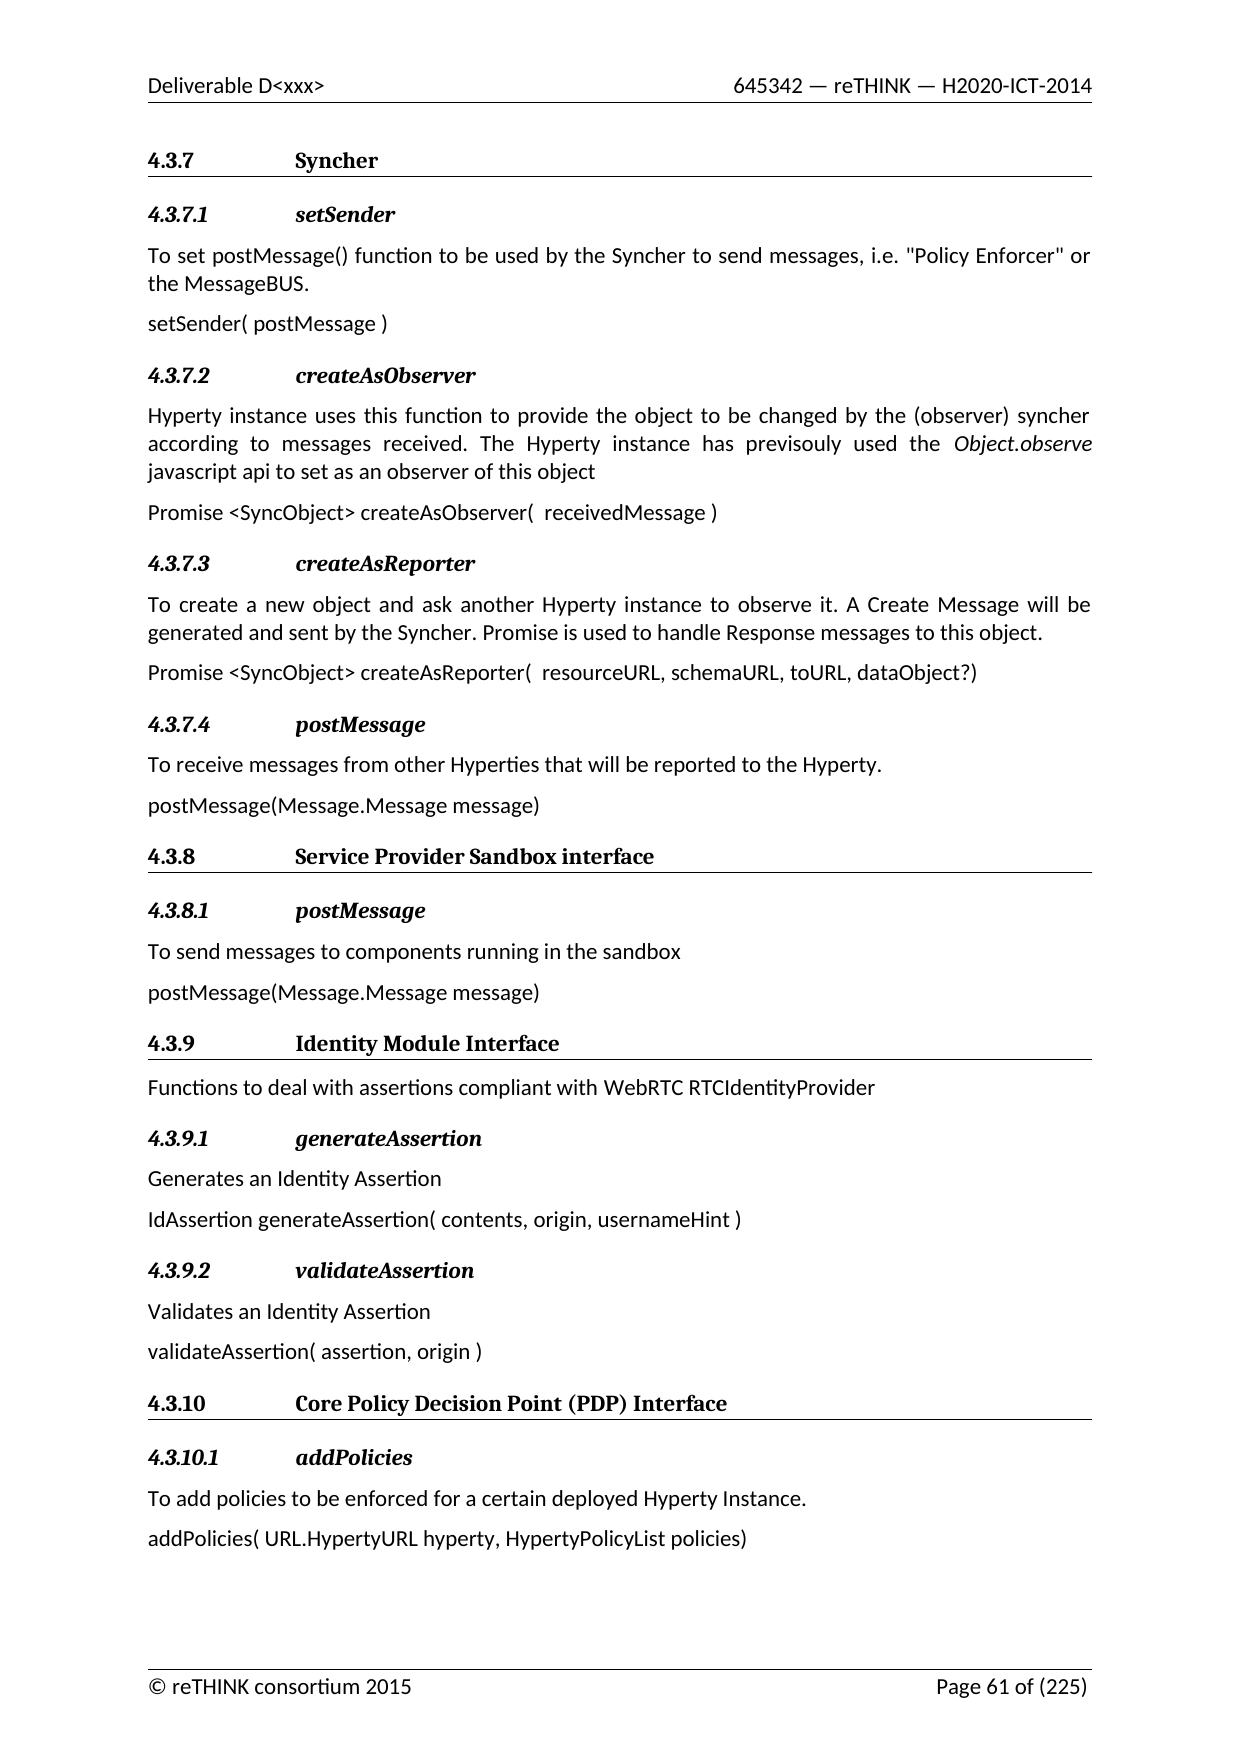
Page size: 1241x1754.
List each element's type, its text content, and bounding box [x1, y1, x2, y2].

text validateAssertion( assertion, origin ) [148, 1337, 1092, 1366]
subtitle addPolicies [148, 1445, 1092, 1471]
subtitle validateAssertion [148, 1258, 1092, 1284]
text IdAssertion generateAssertion( contents, origin, usernameHint ) [148, 1205, 1092, 1233]
text setSender( postMessage ) [148, 309, 1092, 338]
subtitle postMessage [148, 898, 1092, 925]
subtitle Core Policy Decision Point (PDP) Interface [148, 1391, 1092, 1419]
text To create a new object and ask another Hyperty instance to observe it. A Create Message will be generated and sent by the Syncher. Promise is used to handle Response messages to this object. [148, 590, 1092, 646]
text To add policies to be enforced for a certain deployed Hyperty Instance. [148, 1484, 1092, 1512]
text Promise <SyncObject> createAsReporter( resourceURL, schemaURL, toURL, dataObject?) [148, 658, 1092, 686]
text To set postMessage() function to be used by the Syncher to send messages, i.e. "Policy Enforcer" or the MessageBUS. [148, 241, 1092, 297]
subtitle Syncher [148, 148, 1092, 176]
text postMessage(Message.Message message) [148, 791, 1092, 819]
subtitle createAsObserver [148, 363, 1092, 389]
text To send messages to components running in the sandbox [148, 937, 1092, 965]
text Validates an Identity Assertion [148, 1297, 1092, 1325]
subtitle Identity Module Interface [148, 1031, 1092, 1059]
text Generates an Identity Assertion [148, 1164, 1092, 1193]
text To receive messages from other Hyperties that will be reported to the Hyperty. [148, 750, 1092, 778]
text postMessage(Message.Message message) [148, 978, 1092, 1006]
subtitle Service Provider Sandbox interface [148, 844, 1092, 872]
text Hyperty instance uses this function to provide the object to be changed by the (observer) syncher according to messages received. The Hyperty instance has previsouly used the Object.observe javascript api to set as an observer of this object [148, 401, 1092, 486]
text Functions to deal with assertions compliant with WebRTC RTCIdentityProvider [148, 1073, 1092, 1101]
subtitle setSender [148, 202, 1092, 228]
subtitle generateAssertion [148, 1126, 1092, 1152]
text addPolicies( URL.HypertyURL hyperty, HypertyPolicyList policies) [148, 1524, 1092, 1552]
text Promise <SyncObject> createAsObserver( receivedMessage ) [148, 498, 1092, 526]
subtitle postMessage [148, 711, 1092, 738]
subtitle createAsReporter [148, 551, 1092, 577]
